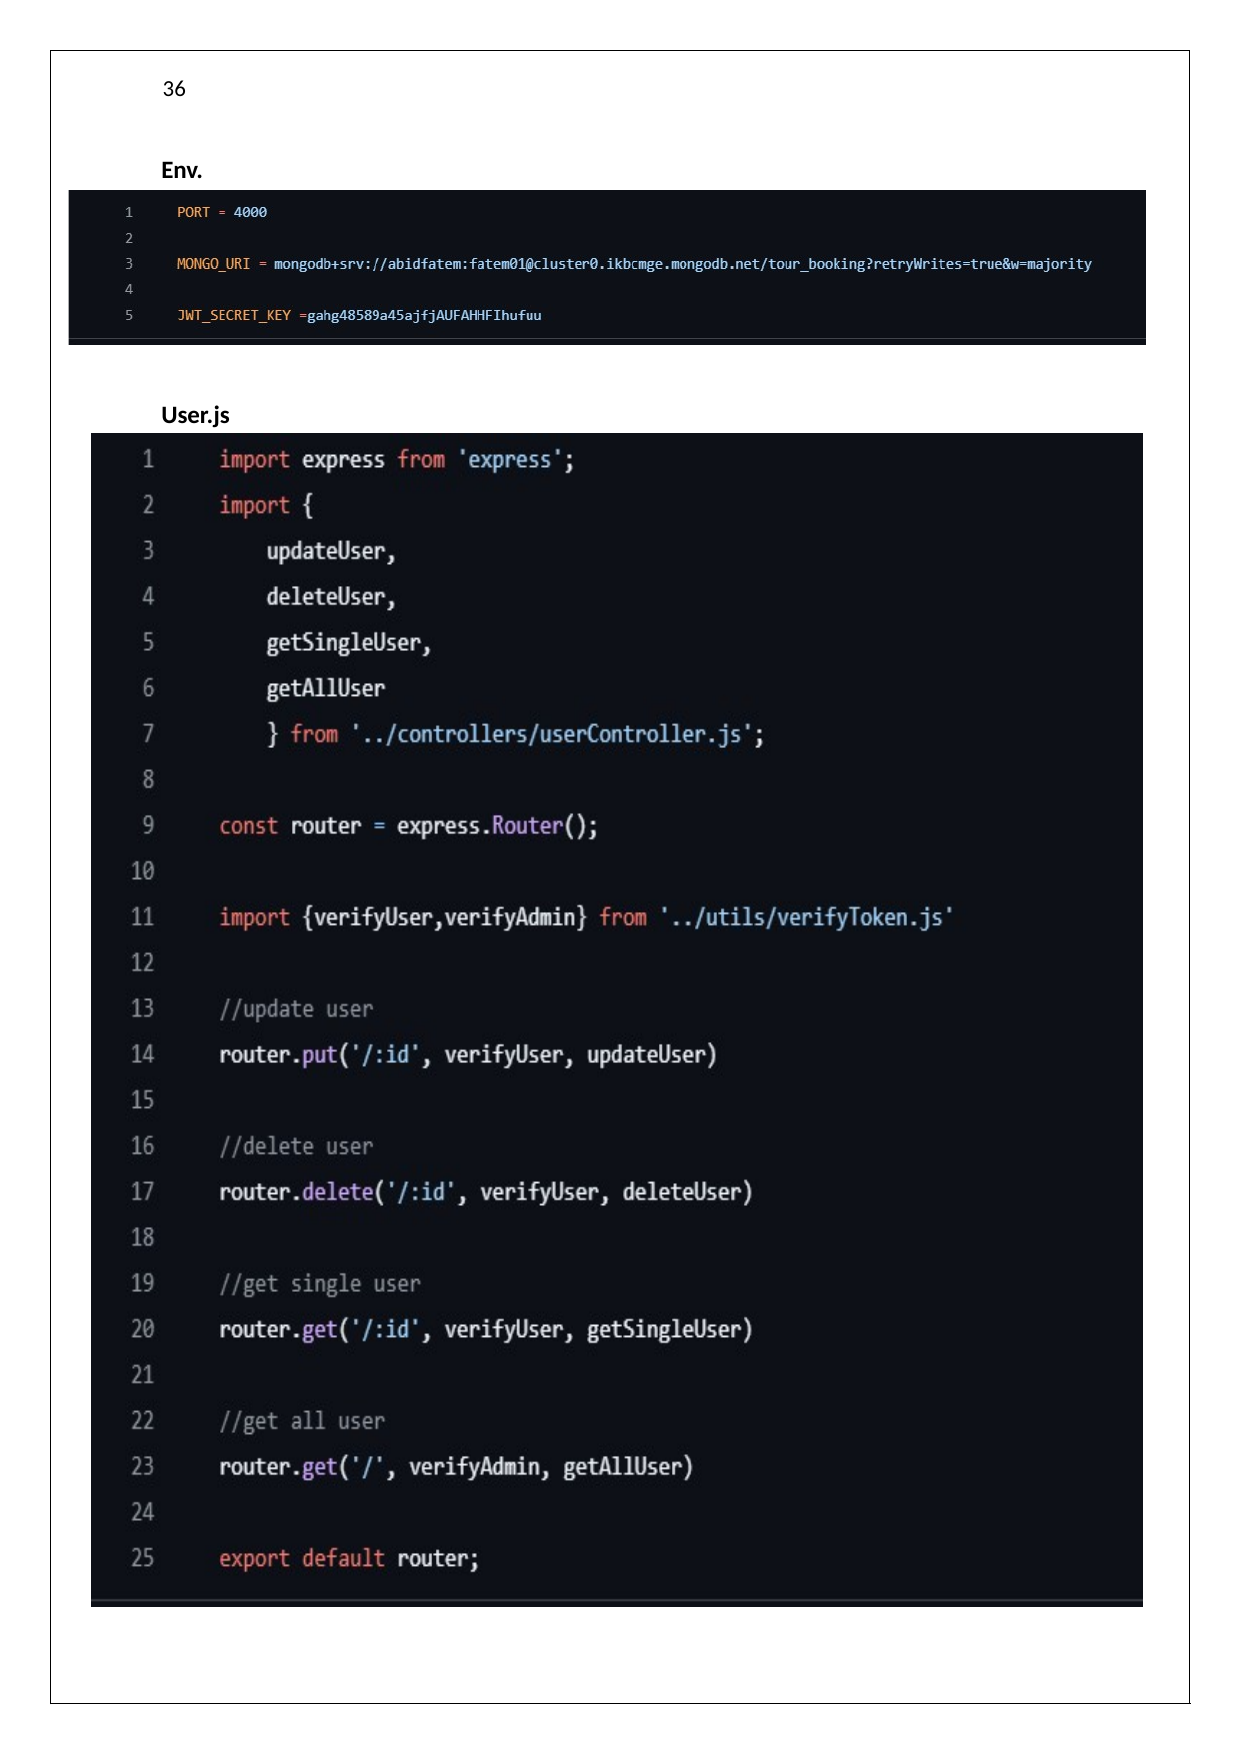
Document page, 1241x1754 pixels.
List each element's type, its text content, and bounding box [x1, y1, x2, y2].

text Env. [161, 154, 1122, 185]
picture [68, 190, 1146, 345]
text User.js [161, 399, 1122, 430]
picture [91, 433, 1143, 1607]
